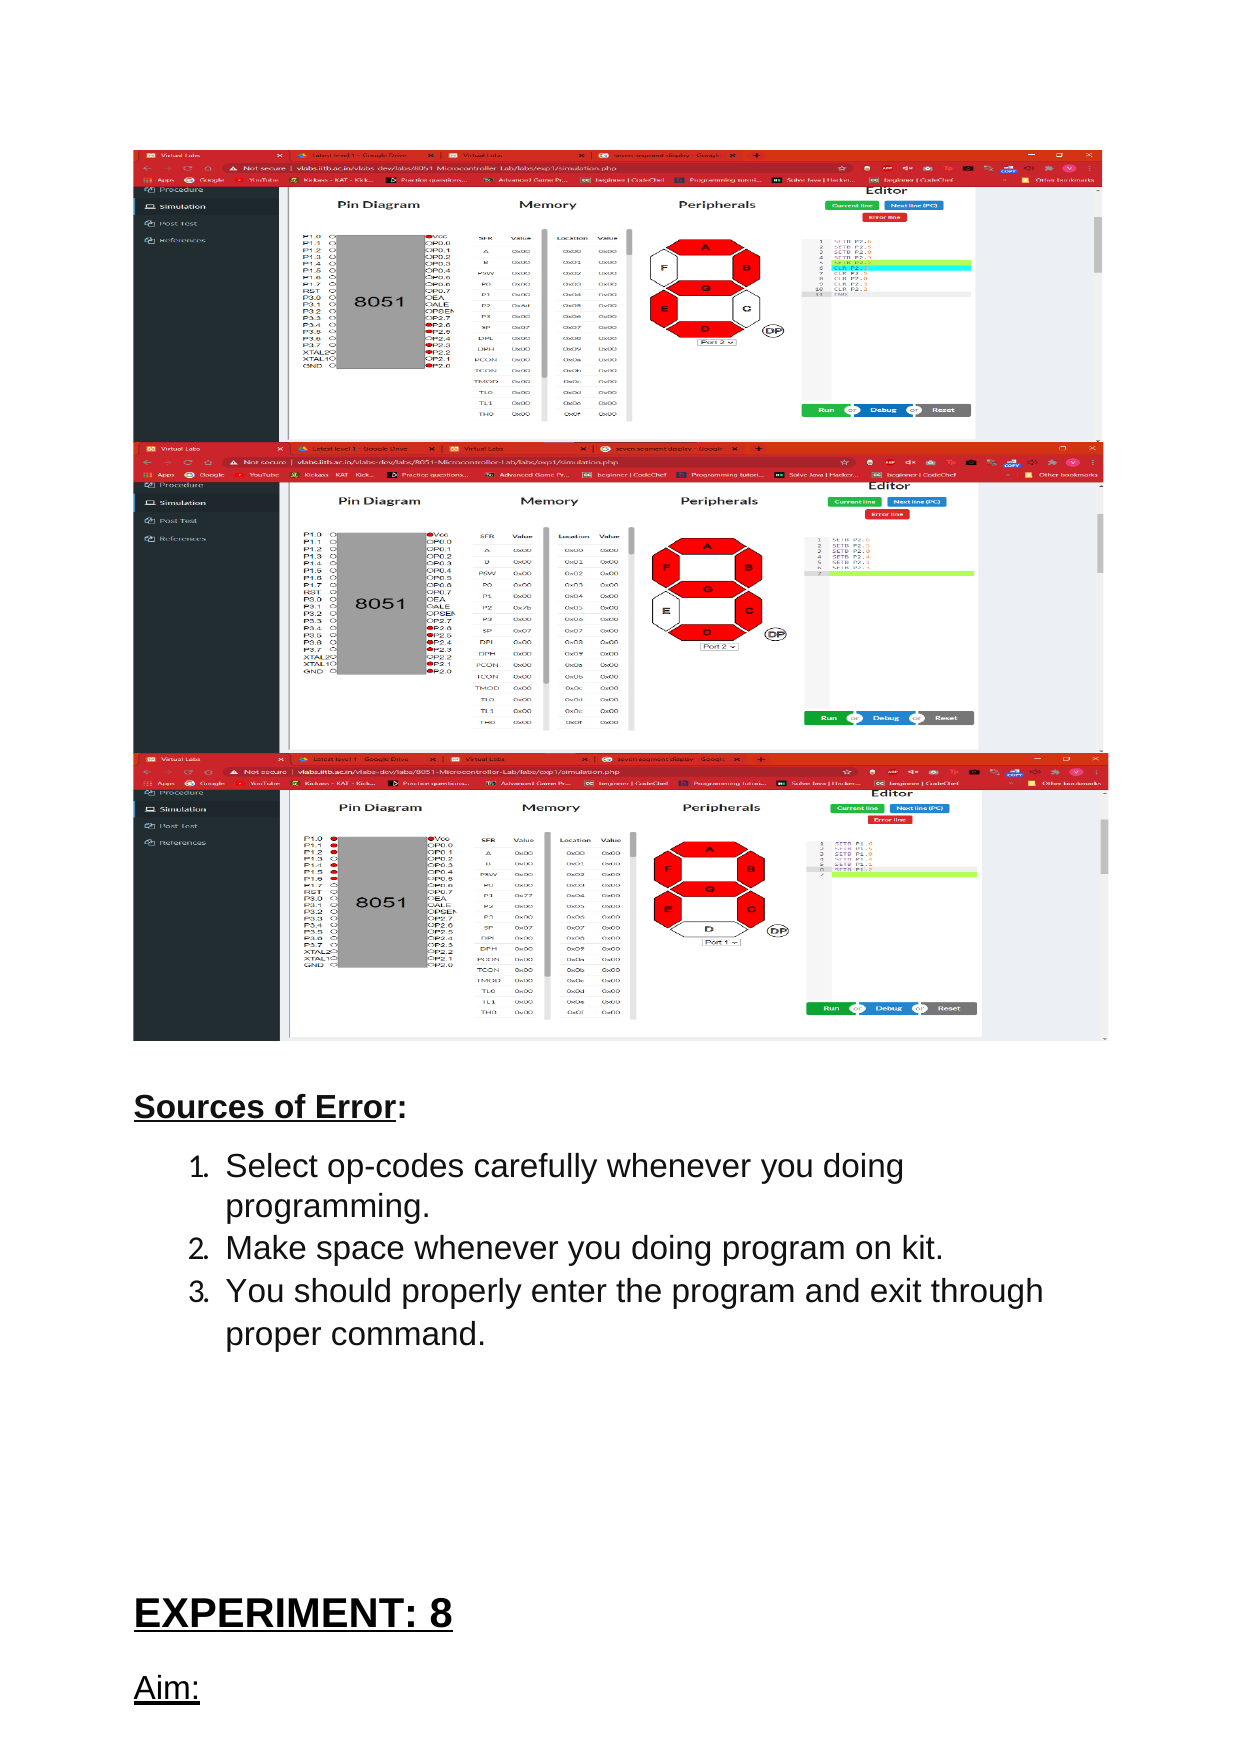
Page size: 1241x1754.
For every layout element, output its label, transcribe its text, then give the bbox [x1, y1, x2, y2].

list You should properly enter the program and exit through proper command. [188, 1270, 1087, 1352]
text Sources of Error: [133, 1087, 1103, 1125]
text Aim: [133, 1668, 1103, 1706]
text EXPERIMENT: 8 [133, 1588, 1103, 1636]
list Select op-codes carefully whenever you doing programming. [187, 1145, 1103, 1224]
picture [133, 150, 1109, 1041]
list Make space whenever you doing program on kit. [187, 1227, 1103, 1268]
